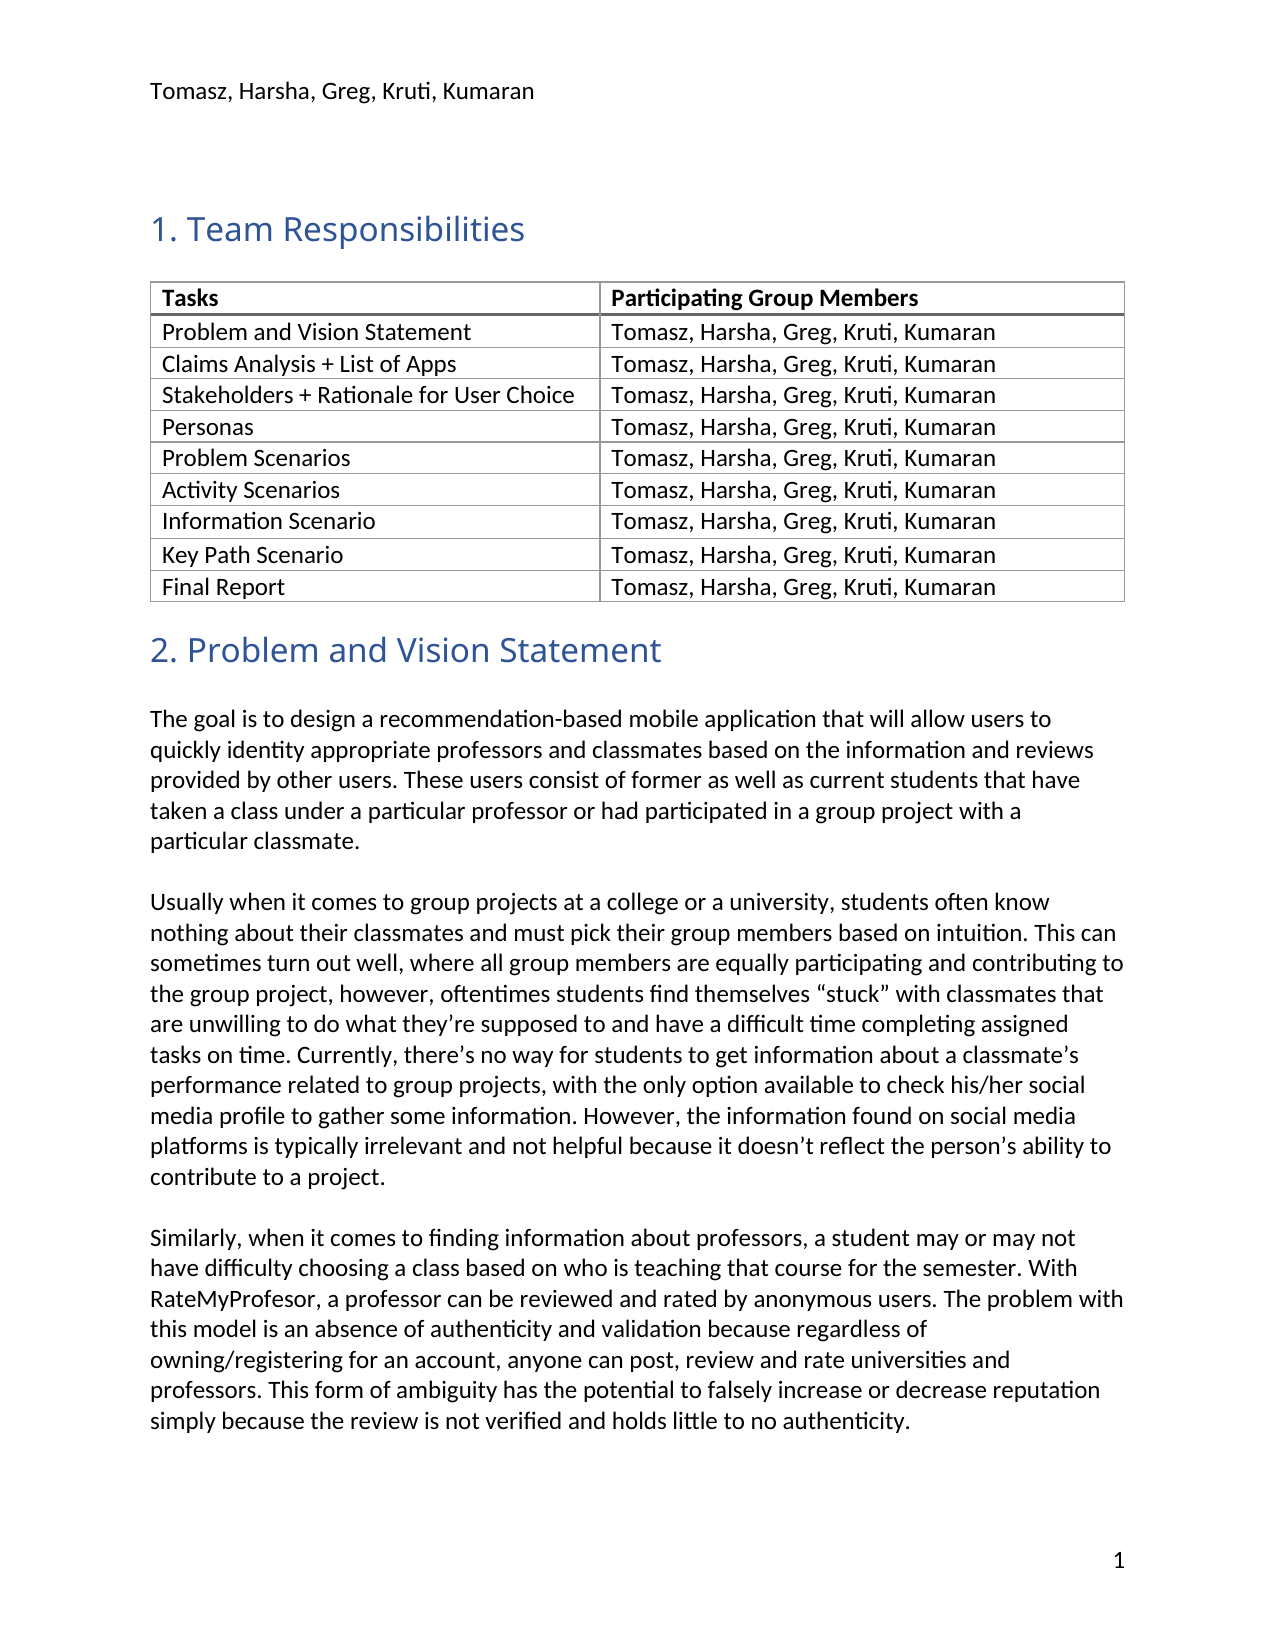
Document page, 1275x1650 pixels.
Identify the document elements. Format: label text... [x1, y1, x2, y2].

table_cell Tomasz, Harsha, Greg, Kruti, Kumaran [601, 571, 1124, 601]
table_cell Claims Analysis + List of Apps [151, 348, 599, 378]
table_cell Problem Scenarios [151, 443, 599, 473]
table_cell Tomasz, Harsha, Greg, Kruti, Kumaran [601, 411, 1124, 441]
subtitle 2. Problem and Vision Statement [150, 627, 1125, 673]
table_cell Tomasz, Harsha, Greg, Kruti, Kumaran [601, 443, 1124, 473]
table_cell Tomasz, Harsha, Greg, Kruti, Kumaran [601, 316, 1124, 347]
table_cell Stakeholders + Rationale for User Choice [151, 379, 599, 410]
subtitle 1. Team Responsibilities [150, 206, 1125, 251]
table_cell Problem and Vision Statement [151, 316, 599, 347]
table_cell Tomasz, Harsha, Greg, Kruti, Kumaran [601, 506, 1124, 538]
table_cell Tomasz, Harsha, Greg, Kruti, Kumaran [601, 348, 1124, 378]
text Usually when it comes to group projects at a college or a university, students often know nothing about their classmates and must pick their group members based on intuition. This can sometimes turn out well, where all group members are equally participating and contributing to the group project, however, oftentimes students find themselves “stuck” with classmates that are unwilling to do what they’re supposed to and have a difficult time completing assigned tasks on time. Currently, there’s no way for students to get information about a classmate’s performance related to group projects, with the only option available to check his/her social media profile to gather some information. However, the information found on social media platforms is typically irrelevant and not helpful because it doesn’t reflect the person’s ability to contribute to a project. [150, 886, 1125, 1192]
table_cell Tomasz, Harsha, Greg, Kruti, Kumaran [601, 379, 1124, 410]
table_cell Tomasz, Harsha, Greg, Kruti, Kumaran [601, 474, 1124, 504]
text The goal is to design a recommendation-based mobile application that will allow users to quickly identity appropriate professors and classmates based on the information and reviews provided by other users. These users consist of former as well as current students that have taken a class under a particular professor or had participated in a group project with a particular classmate. [150, 703, 1125, 856]
table_cell Personas [151, 411, 599, 441]
table_cell Activity Scenarios [151, 474, 599, 504]
table_header Tasks [151, 283, 599, 313]
text Similarly, when it comes to finding information about professors, a student may or may not have difficulty choosing a class based on who is teaching that course for the semester. With RateMyProfesor, a professor can be reviewed and rated by anonymous users. The problem with this model is an absence of authenticity and validation because regardless of owning/registering for an account, anyone can post, review and rate universities and professors. This form of ambiguity has the potential to falsely increase or decrease reputation simply because the review is not verified and holds little to no authenticity. [150, 1222, 1125, 1436]
table_cell Key Path Scenario [151, 539, 599, 570]
table_cell Final Report [151, 571, 599, 601]
table_header Participating Group Members [601, 283, 1124, 313]
table_cell Tomasz, Harsha, Greg, Kruti, Kumaran [601, 539, 1124, 570]
table_cell Information Scenario [151, 506, 599, 538]
